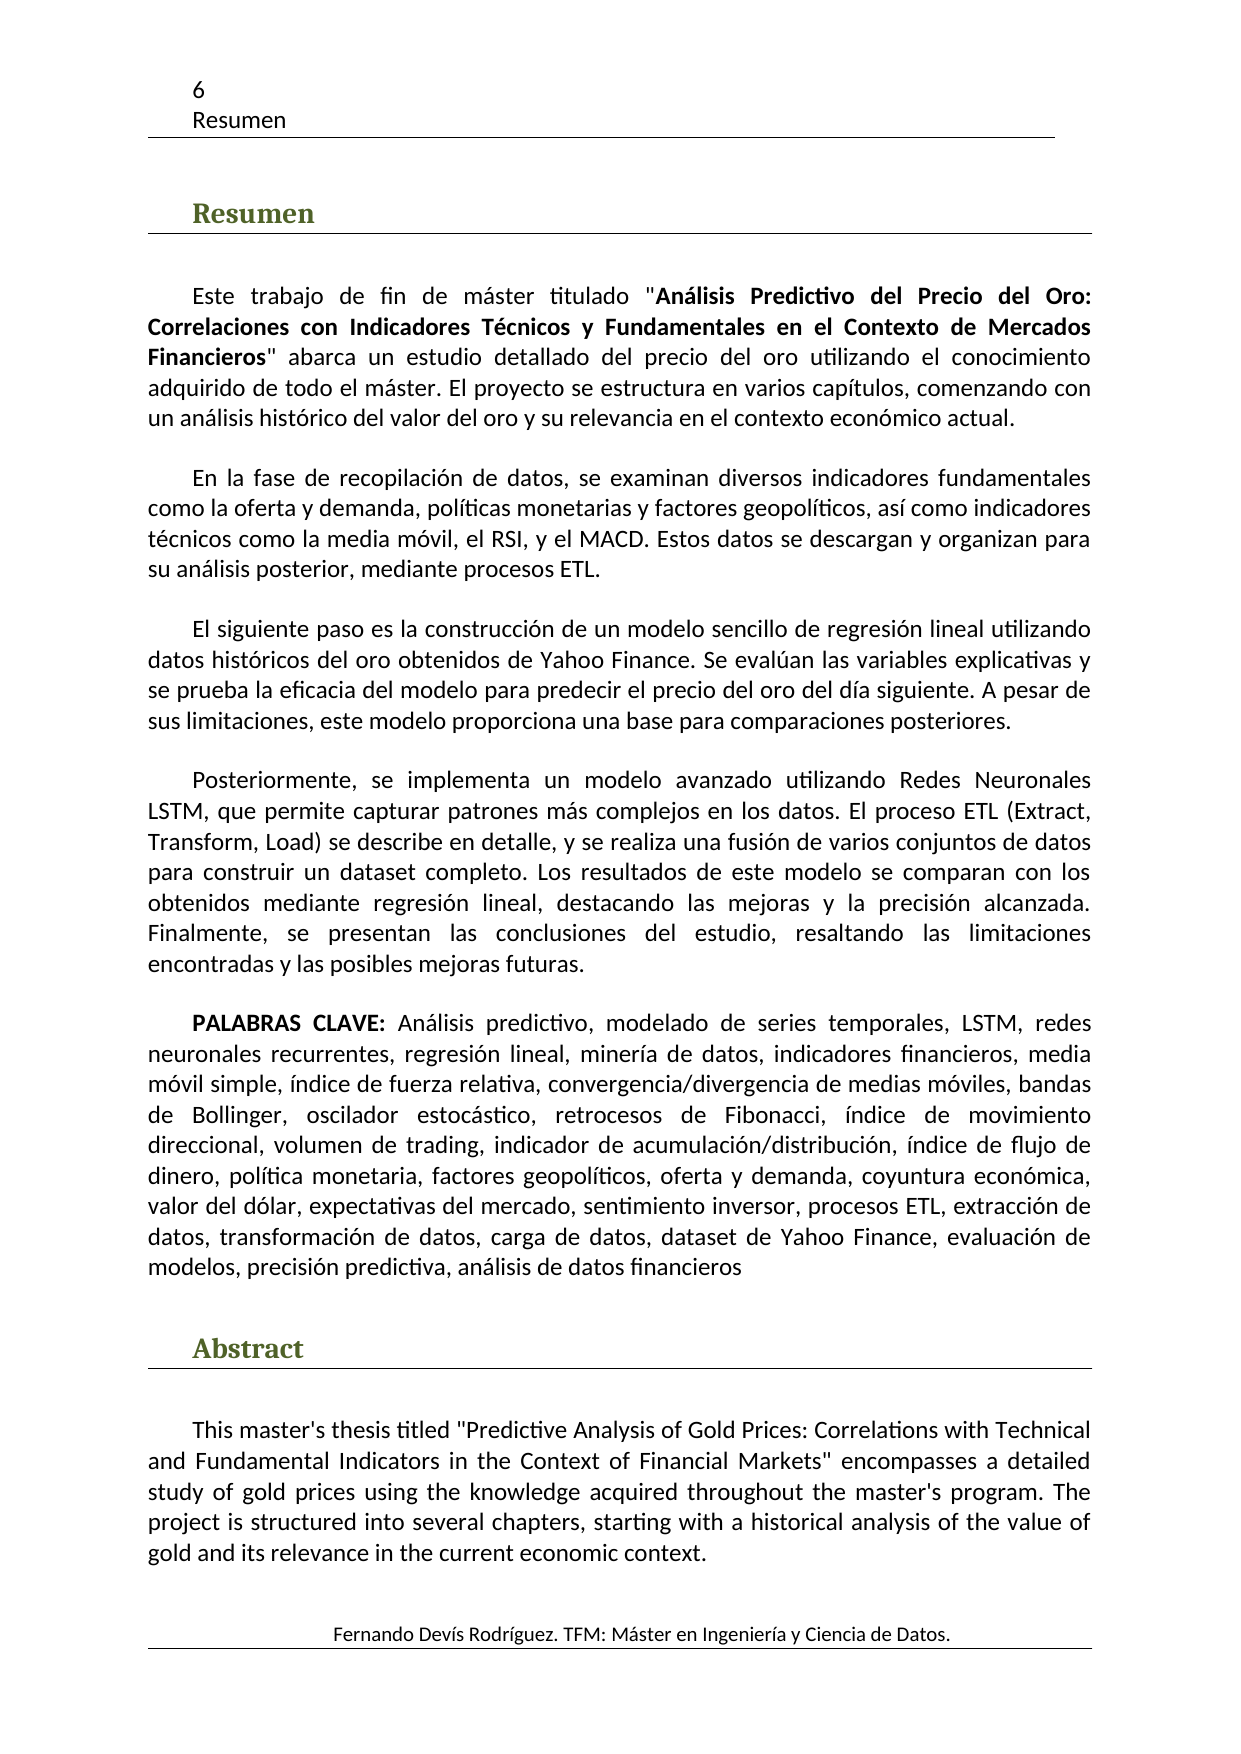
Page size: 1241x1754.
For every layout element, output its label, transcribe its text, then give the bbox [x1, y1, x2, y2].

subtitle Abstract [148, 1332, 1092, 1368]
text En la fase de recopilación de datos, se examinan diversos indicadores fundamentales como la oferta y demanda, políticas monetarias y factores geopolíticos, así como indicadores técnicos como la media móvil, el RSI, y el MACD. Estos datos se descargan y organizan para su análisis posterior, mediante procesos ETL. [148, 462, 1092, 584]
text El siguiente paso es la construcción de un modelo sencillo de regresión lineal utilizando datos históricos del oro obtenidos de Yahoo Finance. Se evalúan las variables explicativas y se prueba la eficacia del modelo para predecir el precio del oro del día siguiente. A pesar de sus limitaciones, este modelo proporciona una base para comparaciones posteriores. [148, 613, 1092, 735]
text Este trabajo de fin de máster titulado "Análisis Predictivo del Precio del Oro: Correlaciones con Indicadores Técnicos y Fundamentales en el Contexto de Mercados Financieros" abarca un estudio detallado del precio del oro utilizando el conocimiento adquirido de todo el máster. El proyecto se estructura en varios capítulos, comenzando con un análisis histórico del valor del oro y su relevancia en el contexto económico actual. [148, 280, 1092, 433]
text PALABRAS CLAVE: Análisis predictivo, modelado de series temporales, LSTM, redes neuronales recurrentes, regresión lineal, minería de datos, indicadores financieros, media móvil simple, índice de fuerza relativa, convergencia/divergencia de medias móviles, bandas de Bollinger, oscilador estocástico, retrocesos de Fibonacci, índice de movimiento direccional, volumen de trading, indicador de acumulación/distribución, índice de flujo de dinero, política monetaria, factores geopolíticos, oferta y demanda, coyuntura económica, valor del dólar, expectativas del mercado, sentimiento inversor, procesos ETL, extracción de datos, transformación de datos, carga de datos, dataset de Yahoo Finance, evaluación de modelos, precisión predictiva, análisis de datos financieros [148, 1007, 1092, 1282]
text This master's thesis titled "Predictive Analysis of Gold Prices: Correlations with Technical and Fundamental Indicators in the Context of Financial Markets" encompasses a detailed study of gold prices using the knowledge acquired throughout the master's program. The project is structured into several chapters, starting with a historical analysis of the value of gold and its relevance in the current economic context. [148, 1415, 1092, 1567]
subtitle Resumen [148, 198, 1092, 233]
text Posteriormente, se implementa un modelo avanzado utilizando Redes Neuronales LSTM, que permite capturar patrones más complejos en los datos. El proceso ETL (Extract, Transform, Load) se describe en detalle, y se realiza una fusión de varios conjuntos de datos para construir un dataset completo. Los resultados de este modelo se comparan con los obtenidos mediante regresión lineal, destacando las mejoras y la precisión alcanzada. Finalmente, se presentan las conclusiones del estudio, resaltando las limitaciones encontradas y las posibles mejoras futuras. [148, 764, 1092, 978]
